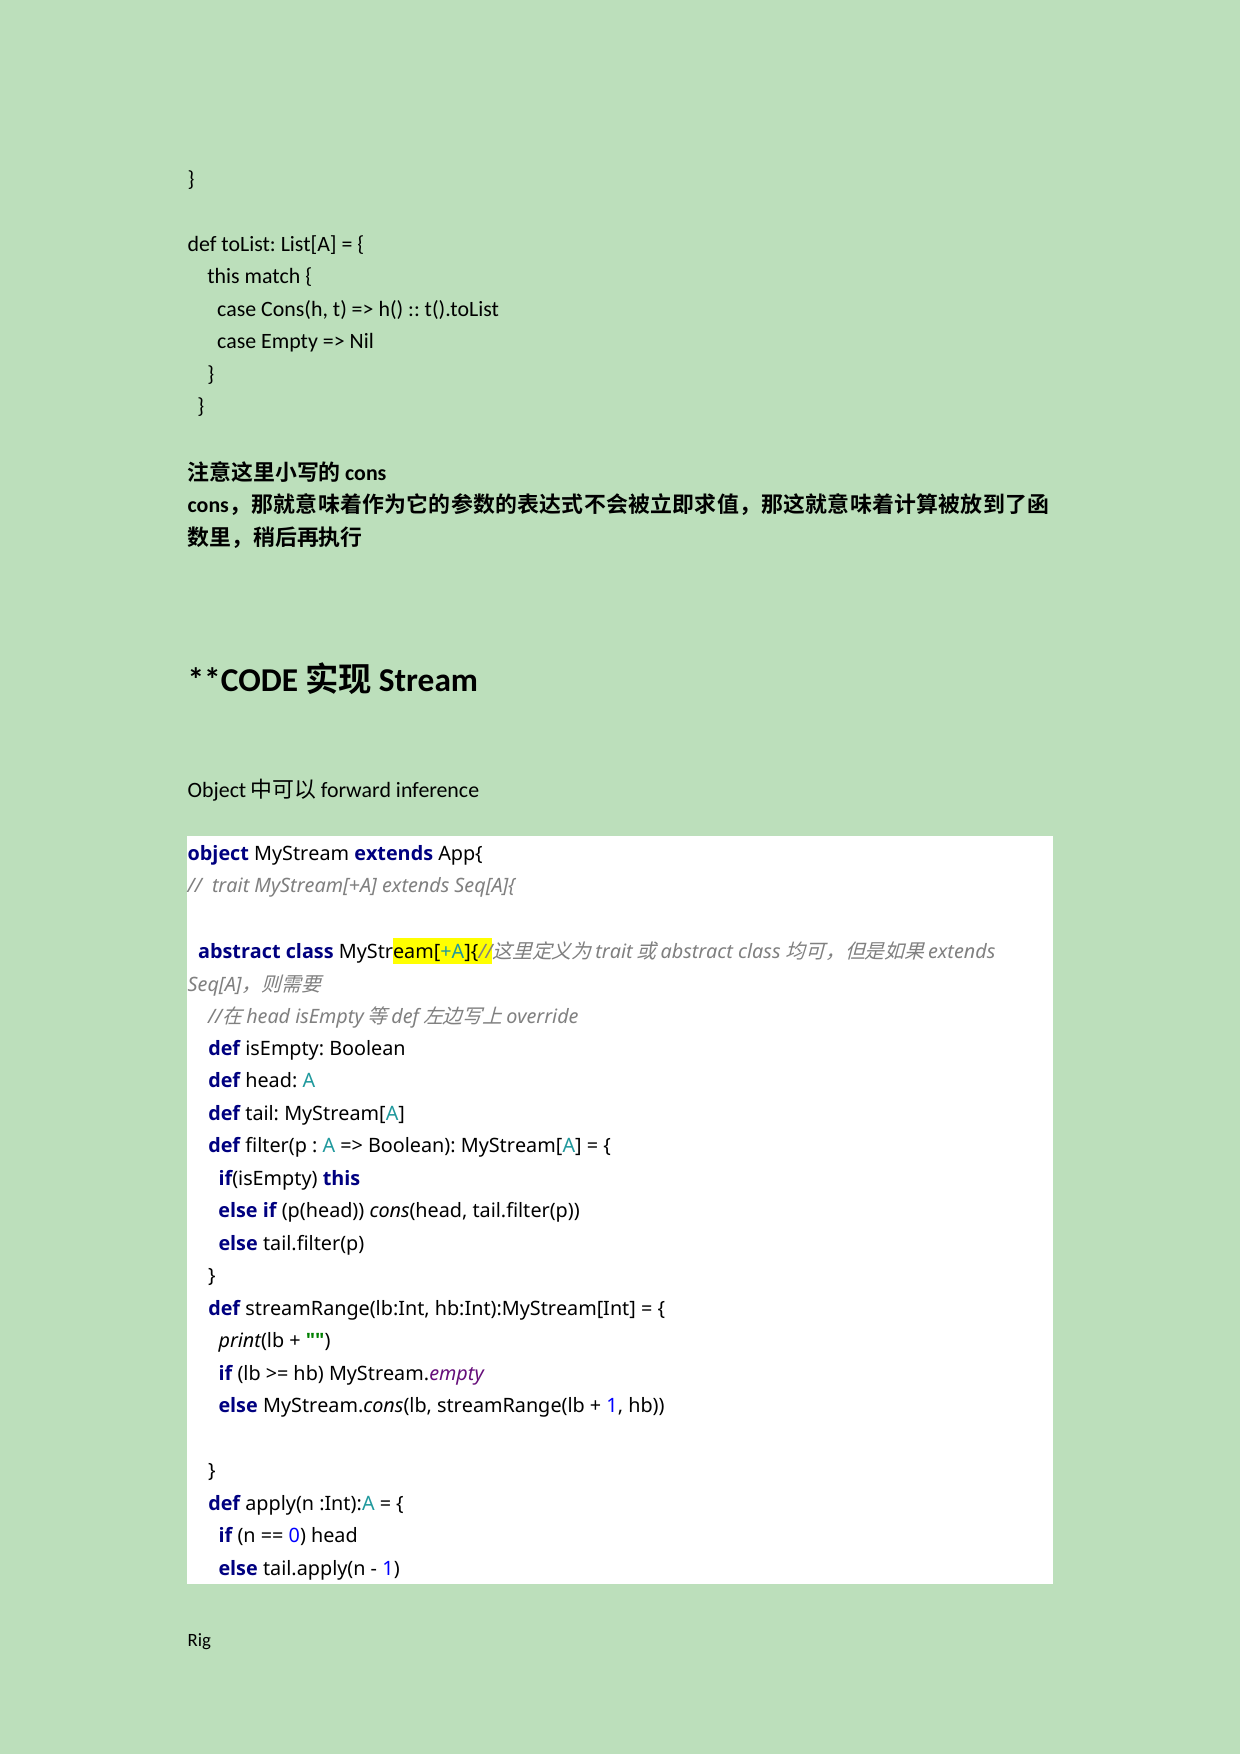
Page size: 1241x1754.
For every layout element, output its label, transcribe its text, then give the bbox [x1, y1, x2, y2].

text } [187, 162, 1053, 194]
text cons，那就意味着作为它的参数的表达式不会被立即求值，那这就意味着计算被放到了函数里，稍后再执行 [187, 487, 1053, 552]
text } [187, 389, 1053, 422]
subtitle **CODE 实现Stream [187, 644, 1053, 709]
text 注意这里小写的cons [187, 454, 1053, 487]
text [187, 836, 1053, 1584]
text } [187, 357, 1053, 389]
text this match { [187, 259, 1053, 292]
text Object中可以forward inference [187, 771, 1053, 804]
text def toList: List[A] = { [187, 227, 1053, 259]
text case Cons(h, t) => h() :: t().toList [187, 292, 1053, 324]
text case Empty => Nil [187, 324, 1053, 357]
